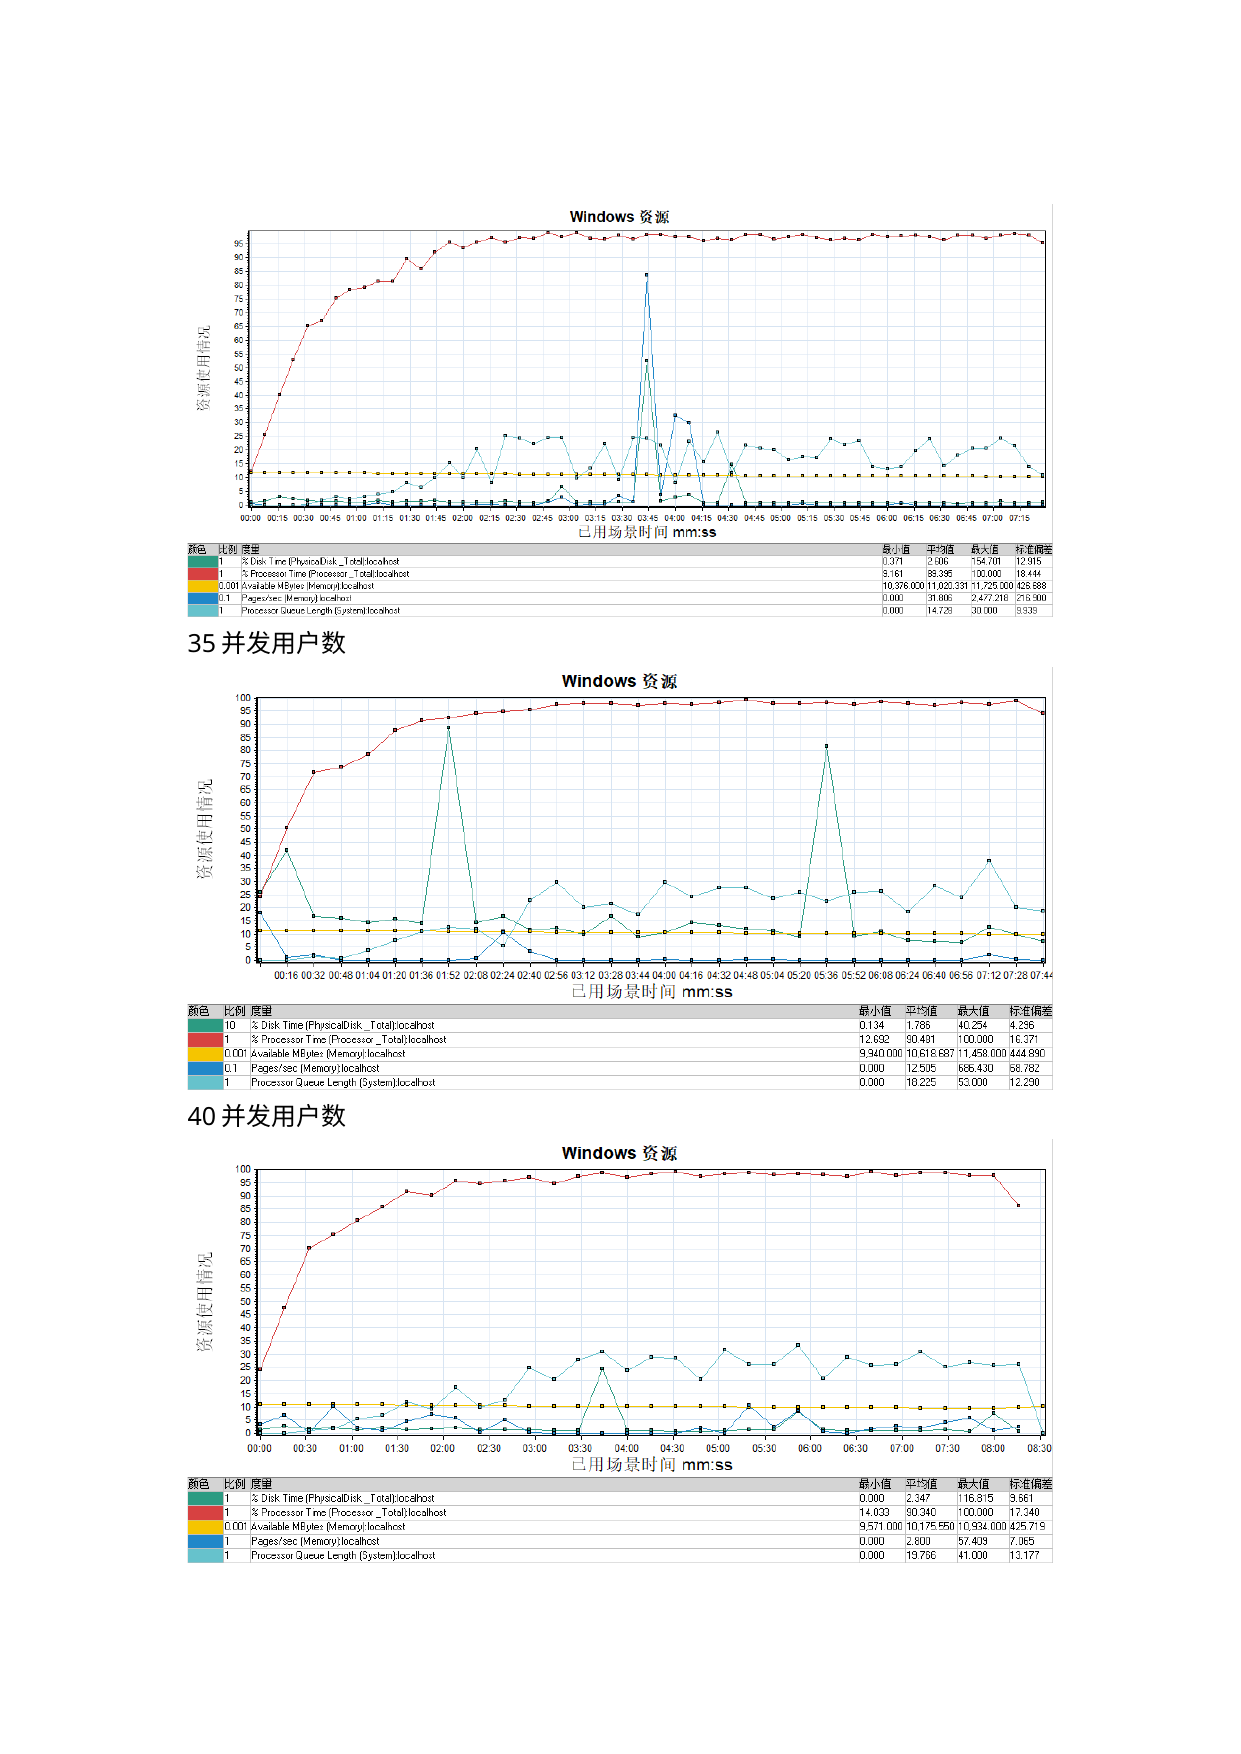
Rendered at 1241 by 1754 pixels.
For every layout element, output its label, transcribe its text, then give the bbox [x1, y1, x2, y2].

text 40并发用户数 [187, 1096, 1053, 1132]
text 35并发用户数 [187, 624, 1053, 660]
picture [187, 1139, 1053, 1563]
picture [187, 667, 1053, 1090]
picture [187, 204, 1053, 617]
